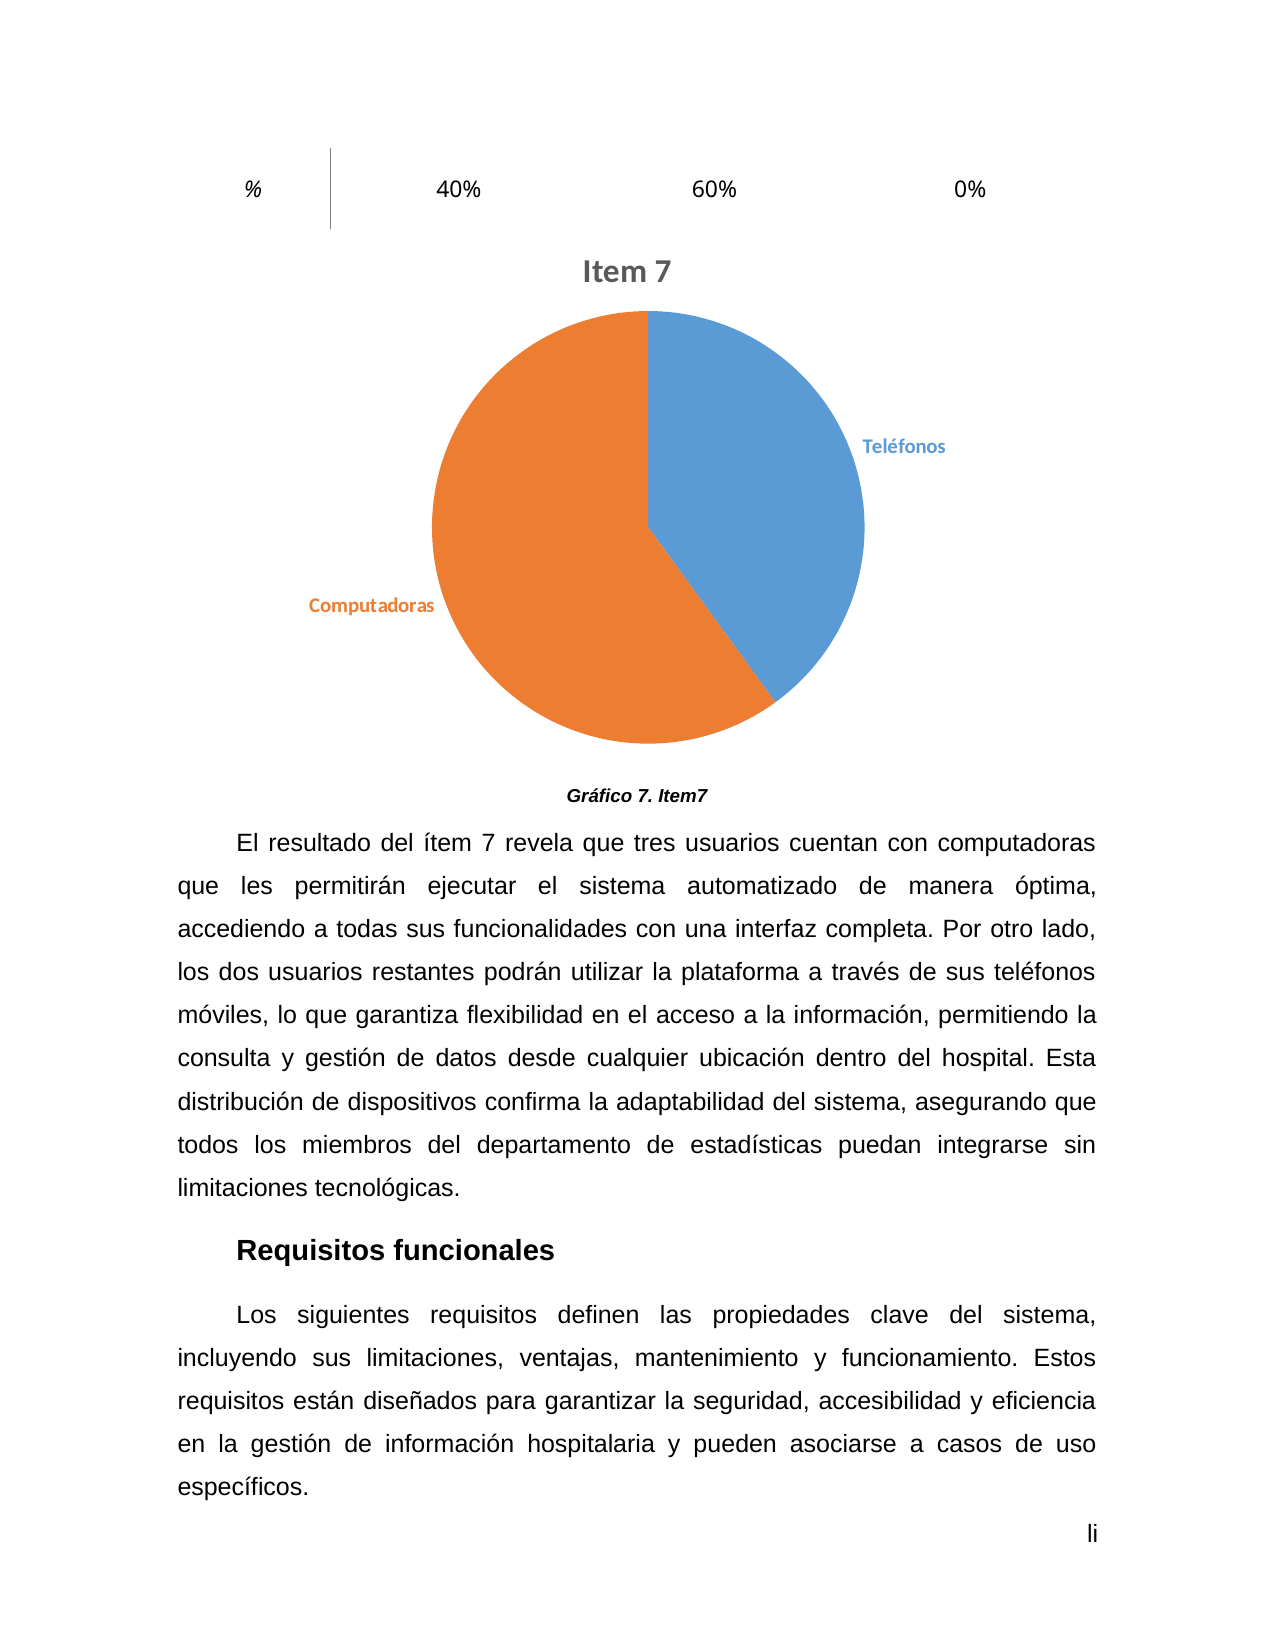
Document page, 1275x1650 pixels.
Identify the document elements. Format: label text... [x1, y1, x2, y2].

text Gráfico 7. Item7 [177, 785, 1098, 807]
table_cell % [177, 148, 330, 229]
subtitle Requisitos funcionales [236, 1232, 1098, 1266]
table_cell 60% [587, 148, 842, 229]
table_cell 40% [331, 148, 587, 229]
text El resultado del ítem 7 revela que tres usuarios cuentan con computadoras que les permitirán ejecutar el sistema automatizado de manera óptima, accediendo a todas sus funcionalidades con una interfaz completa. Por otro lado, los dos usuarios restantes podrán utilizar la plataforma a través de sus teléfonos móviles, lo que garantiza flexibilidad en el acceso a la información, permitiendo la consulta y gestión de datos desde cualquier ubicación dentro del hospital. Esta distribución de dispositivos confirma la adaptabilidad del sistema, asegurando que todos los miembros del departamento de estadísticas puedan integrarse sin limitaciones tecnológicas. [177, 828, 1098, 1201]
table_cell 0% [842, 148, 1098, 229]
text Los siguientes requisitos definen las propiedades clave del sistema, incluyendo sus limitaciones, ventajas, mantenimiento y funcionamiento. Estos requisitos están diseñados para garantizar la seguridad, accesibilidad y eficiencia en la gestión de información hospitalaria y pueden asociarse a casos de uso específicos. [177, 1299, 1098, 1501]
